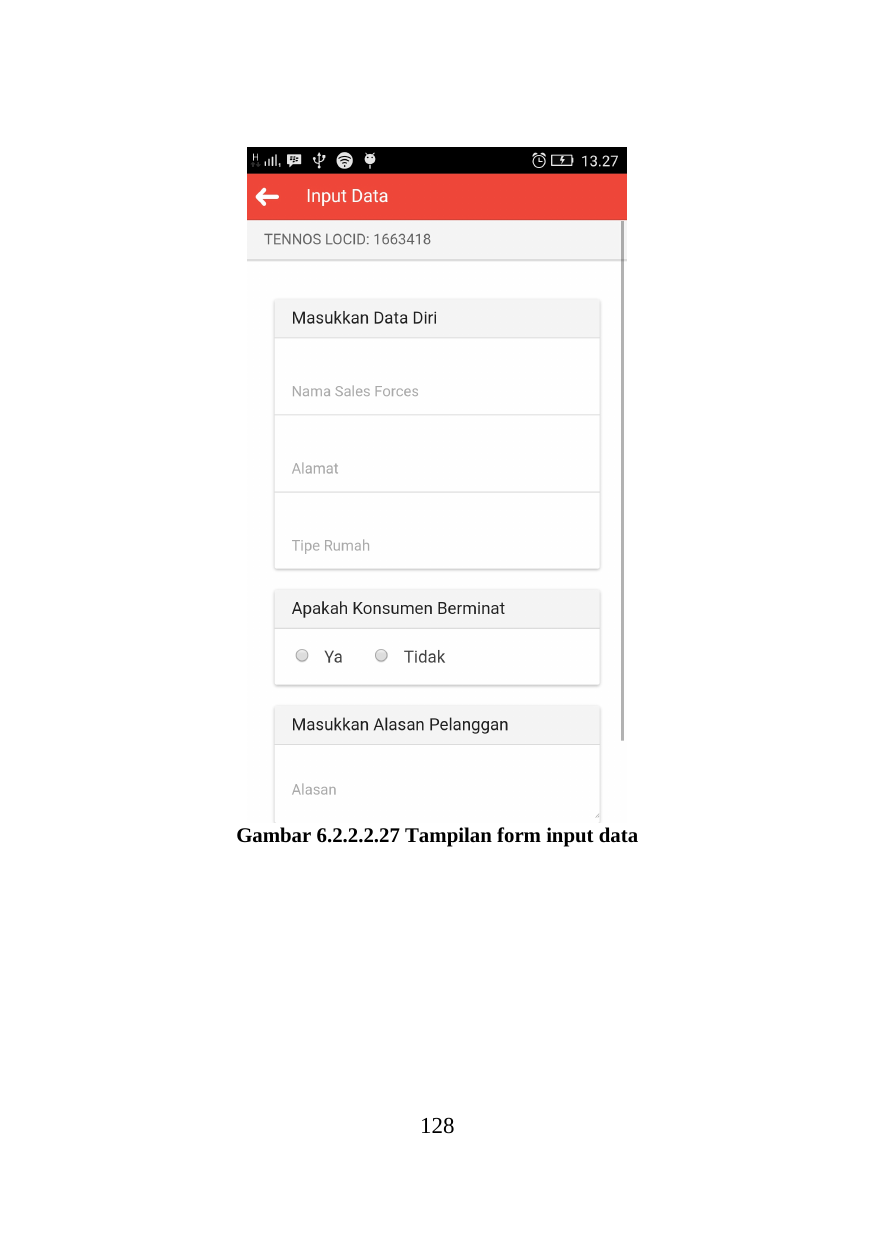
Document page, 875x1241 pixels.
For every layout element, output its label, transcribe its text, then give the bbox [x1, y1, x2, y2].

picture [247, 147, 627, 823]
